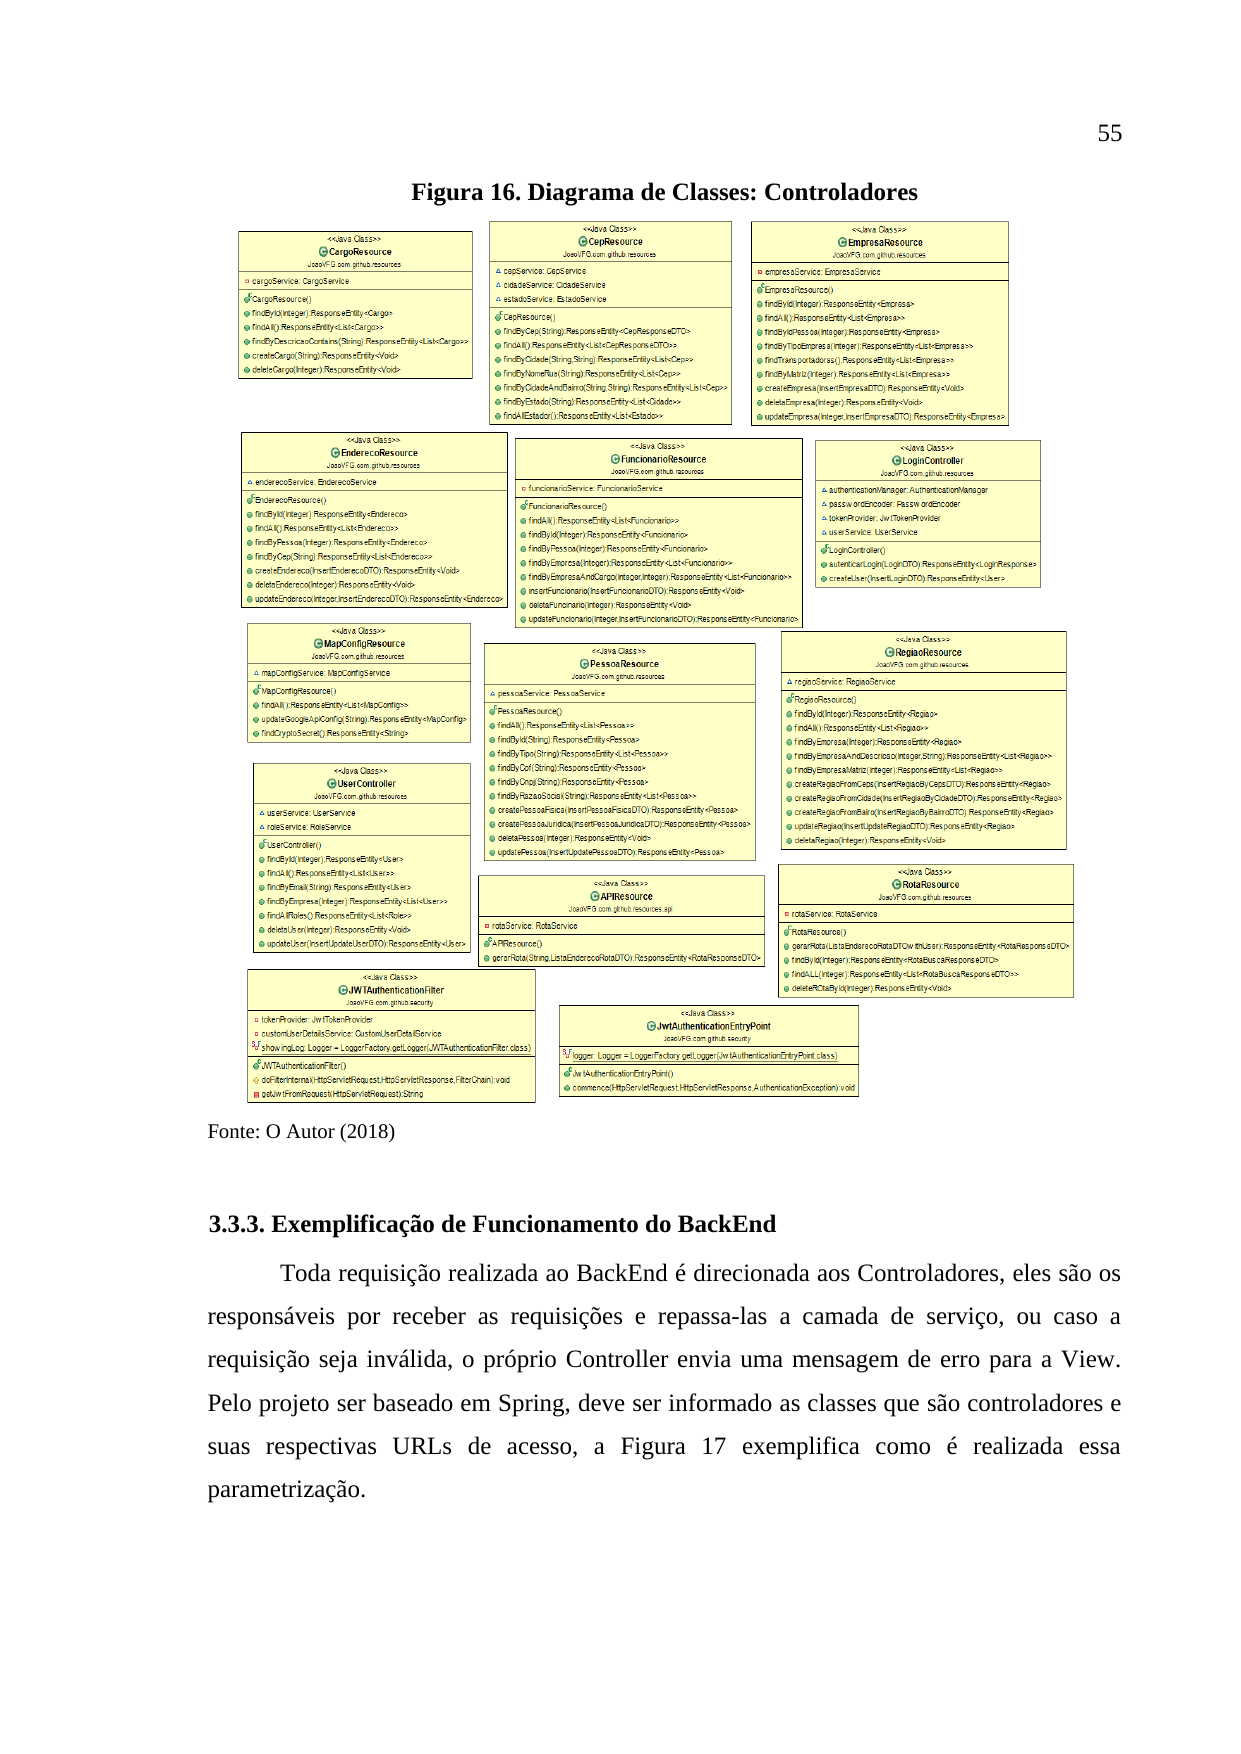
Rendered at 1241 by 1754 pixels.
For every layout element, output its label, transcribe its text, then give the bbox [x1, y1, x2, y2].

text Toda requisição realizada ao BackEnd é direcionada aos Controladores, eles são os responsáveis por receber as requisições e repassa-las a camada de serviço, ou caso a requisição seja inválida, o próprio Controller envia uma mensagem de erro para a View. Pelo projeto ser baseado em Spring, deve ser informado as classes que são controladores e suas respectivas URLs de acesso, a Figura 17 exemplifica como é realizada essa parametrização. [207, 1258, 1122, 1503]
subtitle Exemplificação de Funcionamento do BackEnd [208, 1209, 1122, 1238]
picture [236, 218, 1076, 1105]
text Fonte: O Autor (2018) [207, 1119, 1122, 1143]
text Figura 16. Diagrama de Classes: Controladores [207, 177, 1122, 206]
